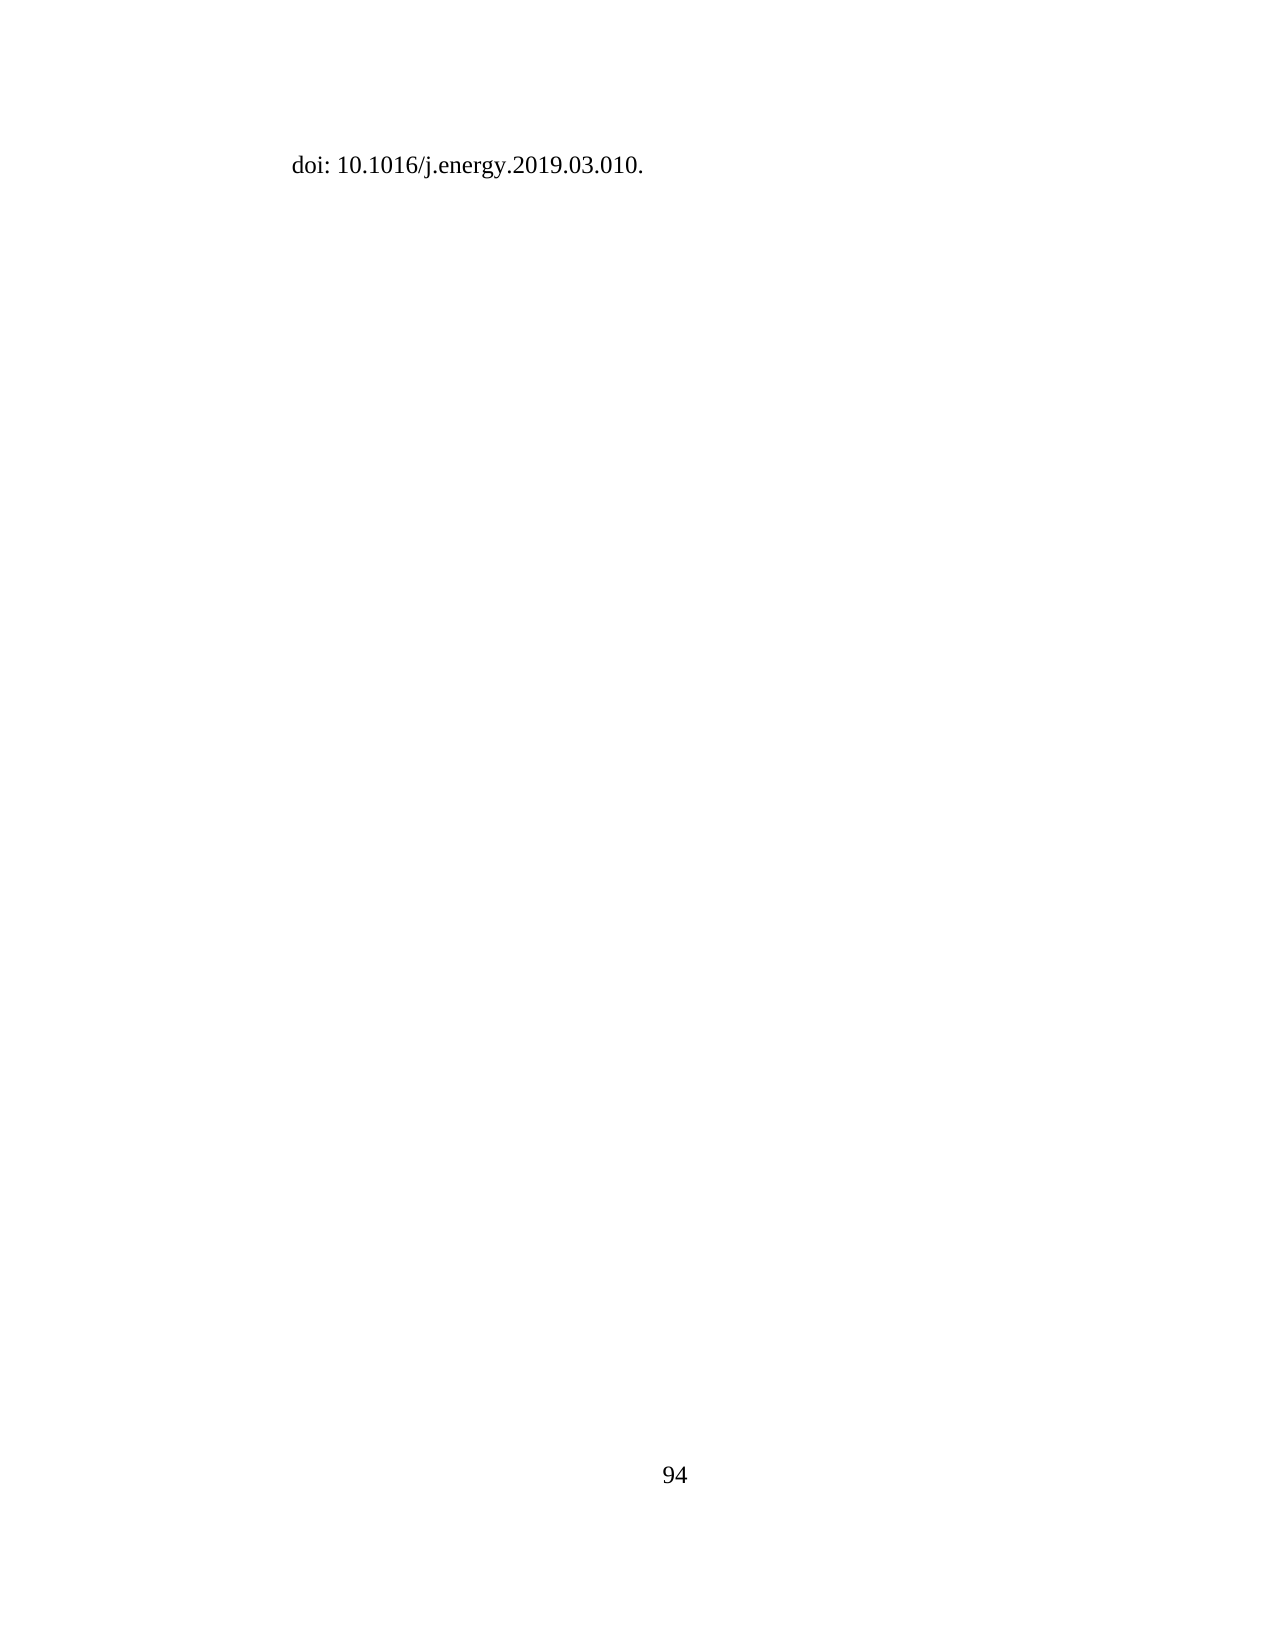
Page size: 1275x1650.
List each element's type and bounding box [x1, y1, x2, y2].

text [225, 150, 1125, 179]
